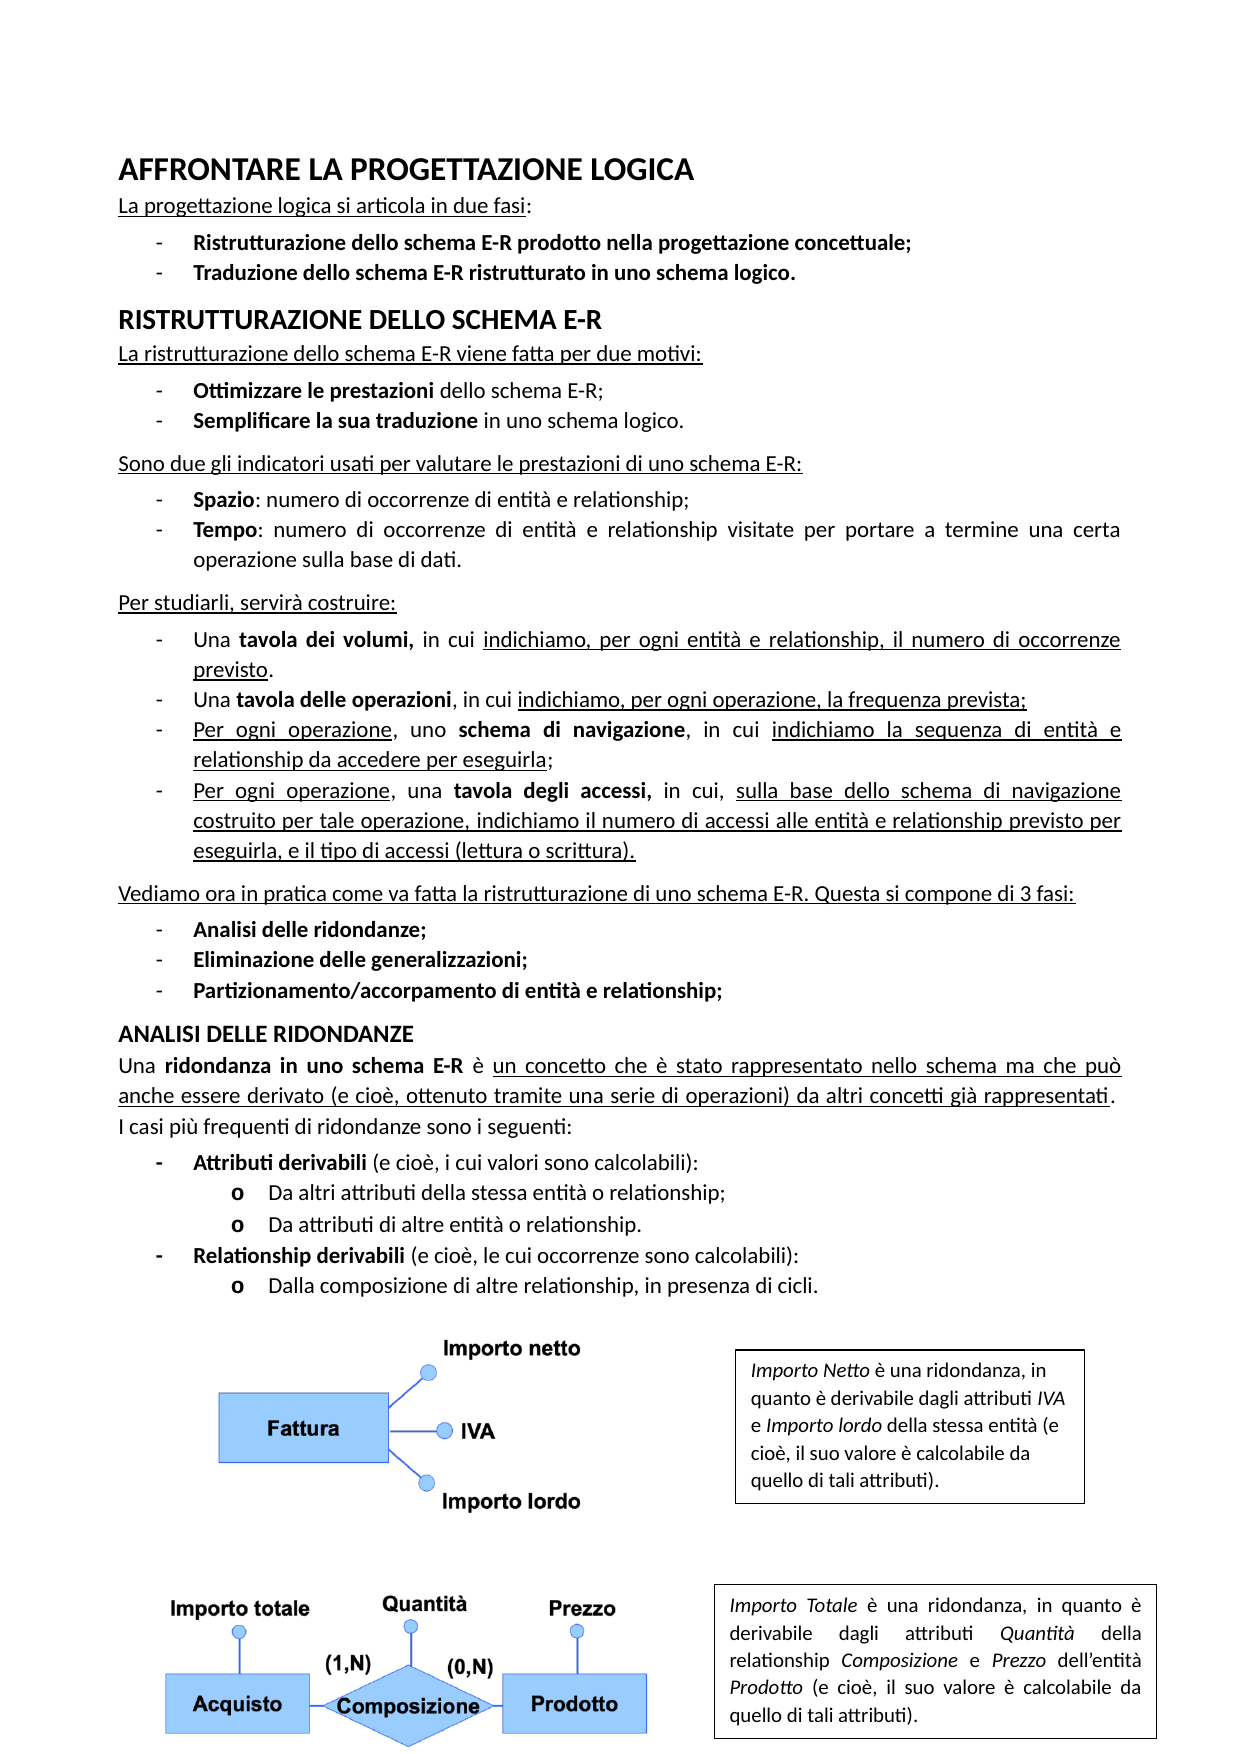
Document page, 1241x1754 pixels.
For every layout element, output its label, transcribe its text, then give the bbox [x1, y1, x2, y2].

text La progettazione logica si articola in due fasi: [118, 192, 1122, 219]
list Da attributi di altre entità o relationship. [231, 1210, 1122, 1239]
list Per ogni operazione, uno schema di navigazione, in cui indichiamo la sequenza di entità e relationship da accedere per eseguirla; [156, 715, 1122, 774]
text RISTRUTTURAZIONE DELLO SCHEMA E-R [118, 301, 1122, 337]
list Eliminazione delle generalizzazioni; [156, 946, 1122, 974]
list Ottimizzare le prestazioni dello schema E-R; [156, 376, 1122, 404]
list Traduzione dello schema E-R ristrutturato in uno schema logico. [156, 258, 1122, 286]
text Sono due gli indicatori usati per valutare le prestazioni di uno schema E-R: [118, 449, 1122, 477]
list Ristrutturazione dello schema E-R prodotto nella progettazione concettuale; [156, 228, 1122, 256]
text AFFRONTARE LA PROGETTAZIONE LOGICA [118, 148, 1122, 188]
list Una tavola delle operazioni, in cui indichiamo, per ogni operazione, la frequenza prevista; [156, 685, 1122, 713]
list Partizionamento/accorpamento di entità e relationship; [156, 976, 1122, 1004]
list Per ogni operazione, una tavola degli accessi, in cui, sulla base dello schema di navigazione costruito per tale operazione, indichiamo il numero di accessi alle entità e relationship previsto per eseguirla, e il tipo di accessi (lettura o scrittura). [156, 776, 1122, 864]
text Per studiarli, servirà costruire: [118, 588, 1122, 616]
text Vediamo ora in pratica come va fatta la ristrutturazione di uno schema E-R. Questa si compone di 3 fasi: [118, 879, 1122, 907]
text Una ridondanza in uno schema E-R è un concetto che è stato rappresentato nello schema ma che può anche essere derivato (e cioè, ottenuto tramite una serie di operazioni) da altri concetti già rappresentati. I casi più frequenti di ridondanze sono i seguenti: [118, 1051, 1122, 1140]
list Semplificare la sua traduzione in uno schema logico. [156, 406, 1122, 434]
list Relationship derivabili (e cioè, le cui occorrenze sono calcolabili): [156, 1241, 1122, 1269]
list Attributi derivabili (e cioè, i cui valori sono calcolabili): [156, 1148, 1122, 1176]
list Da altri attributi della stessa entità o relationship; [231, 1178, 1122, 1208]
picture [163, 1572, 650, 1751]
text La ristrutturazione dello schema E-R viene fatta per due motivi: [118, 339, 1122, 367]
list Dalla composizione di altre relationship, in presenza di cicli. [231, 1272, 1122, 1301]
list Tempo: numero di occorrenze di entità e relationship visitate per portare a termine una certa operazione sulla base di dati. [156, 515, 1122, 574]
text ANALISI DELLE RIDONDANZE [118, 1018, 1122, 1049]
list Spazio: numero di occorrenze di entità e relationship; [156, 485, 1122, 513]
list Analisi delle ridondanze; [156, 915, 1122, 943]
picture [216, 1335, 597, 1514]
list Una tavola dei volumi, in cui indichiamo, per ogni entità e relationship, il numero di occorrenze previsto. [156, 625, 1122, 683]
